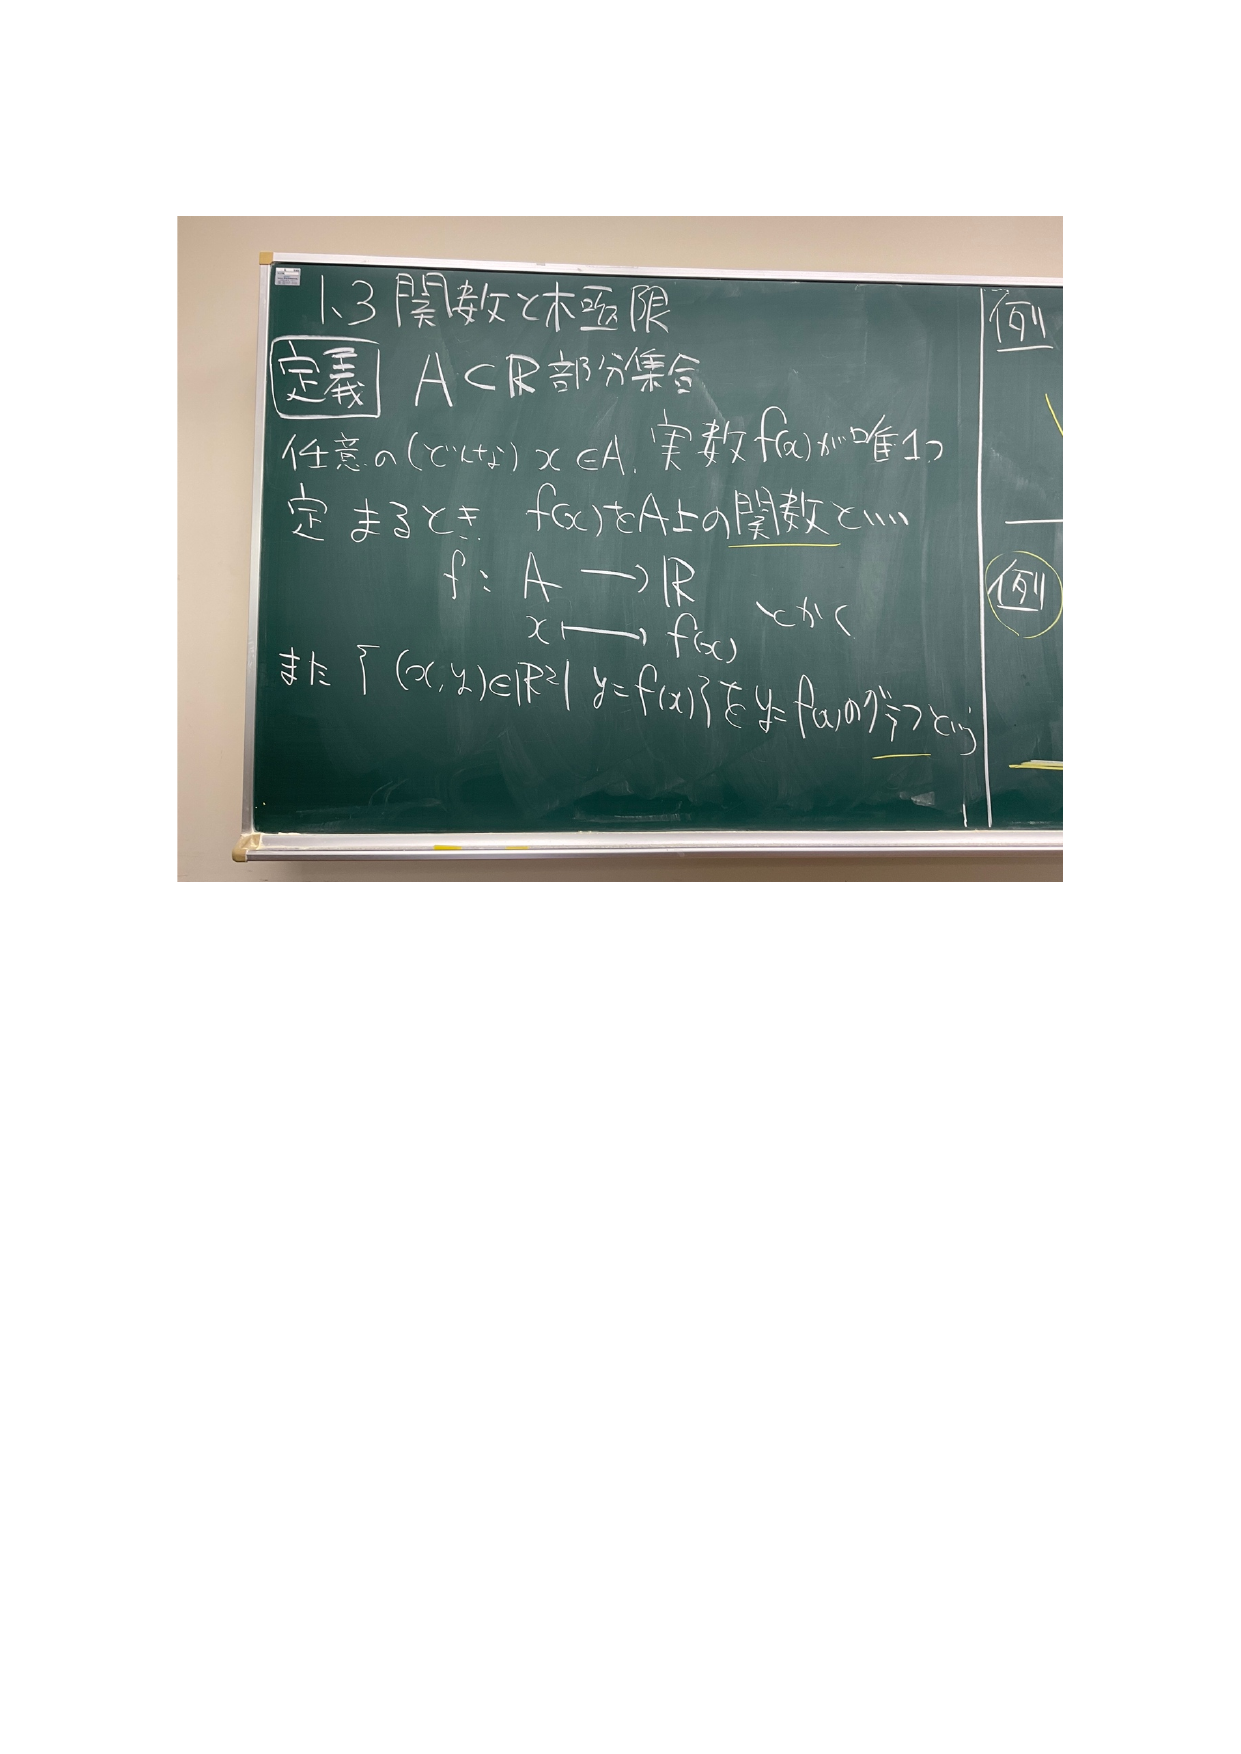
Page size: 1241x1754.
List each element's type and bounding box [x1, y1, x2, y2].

picture [177, 216, 1063, 882]
